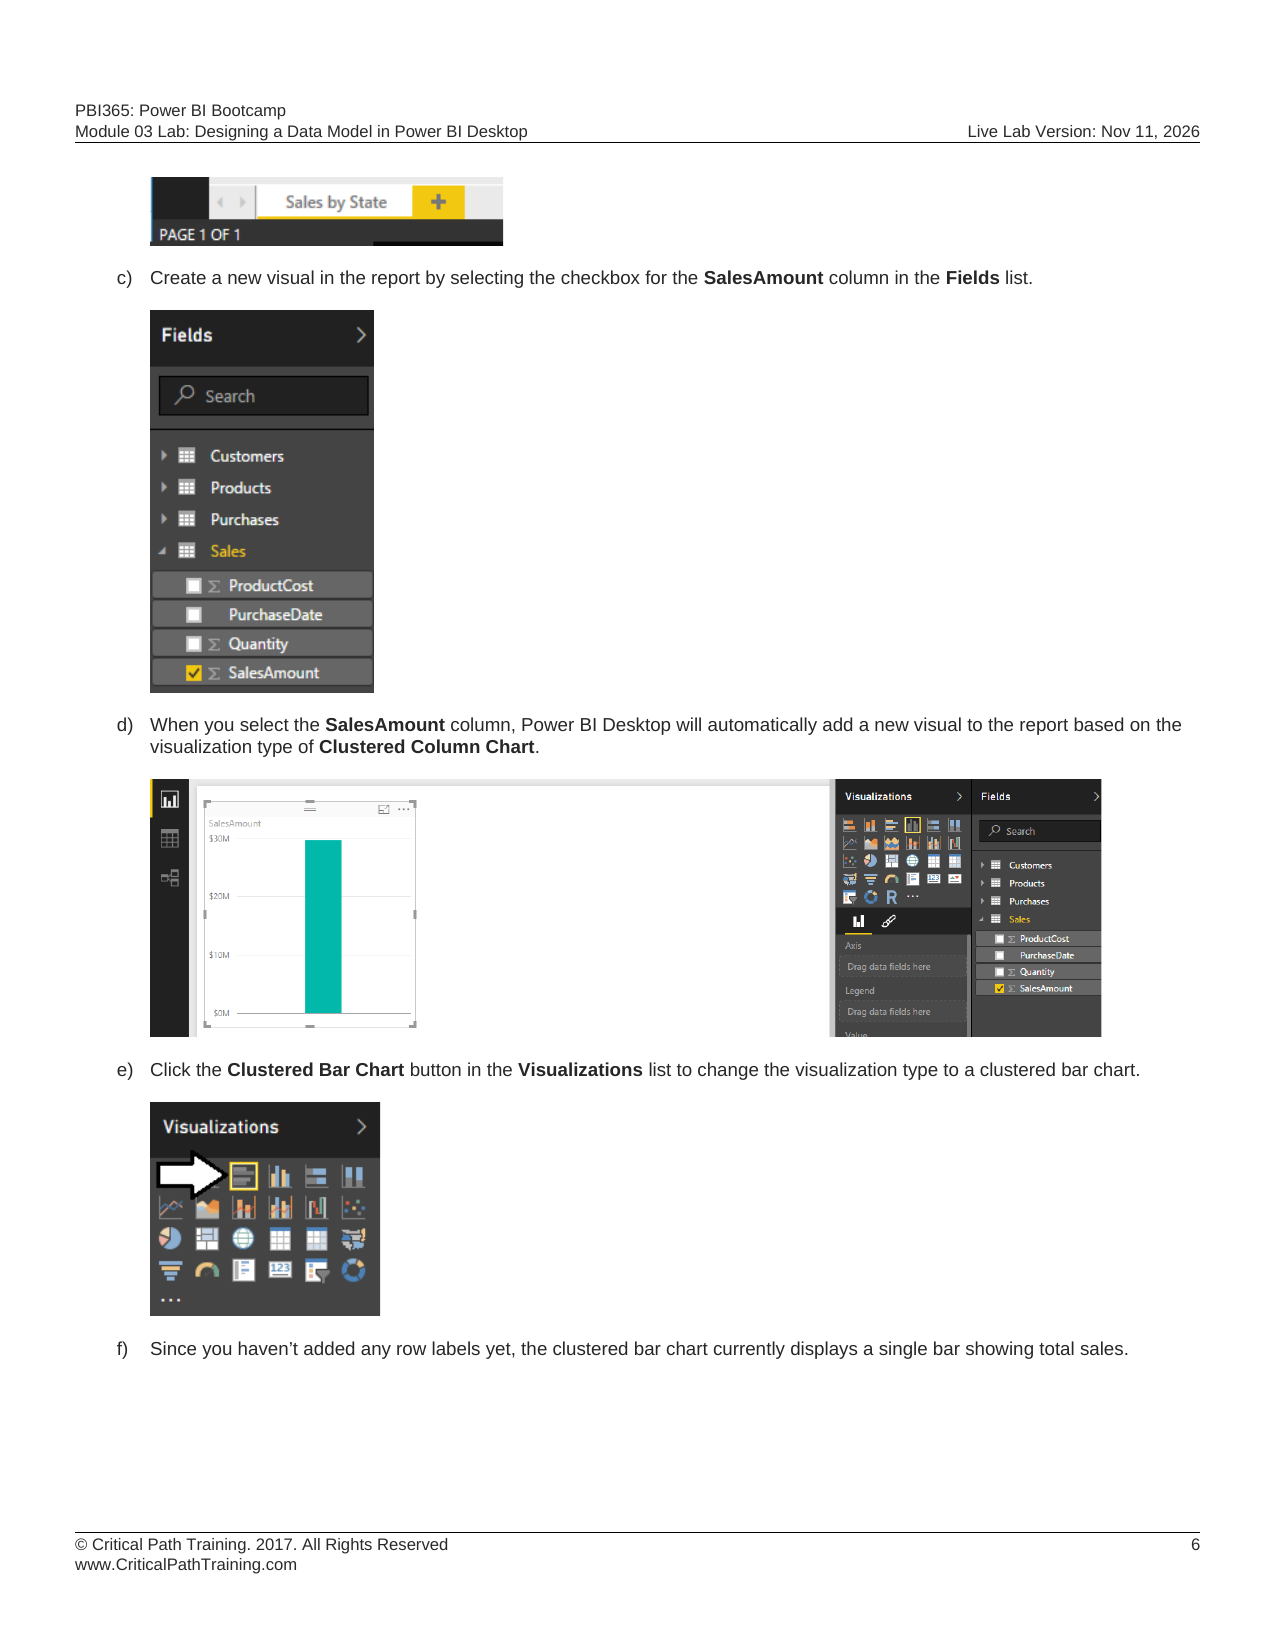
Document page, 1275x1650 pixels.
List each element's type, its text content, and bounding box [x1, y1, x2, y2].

text Create a new visual in the report by selecting the checkbox for the SalesAmount column in the Fields list. [117, 267, 1200, 288]
text Click the Clustered Bar Chart button in the Visualizations list to change the visualization type to a clustered bar chart. [117, 1059, 1200, 1081]
text When you select the SalesAmount column, Power BI Desktop will automatically add a new visual to the report based on the visualization type of Clustered Column Chart. [117, 714, 1200, 757]
text Since you haven’t added any row labels yet, the clustered bar chart currently displays a single bar showing total sales. [117, 1338, 1200, 1359]
picture [150, 779, 1102, 1037]
picture [150, 310, 374, 693]
picture [150, 177, 504, 246]
picture [150, 1102, 381, 1316]
